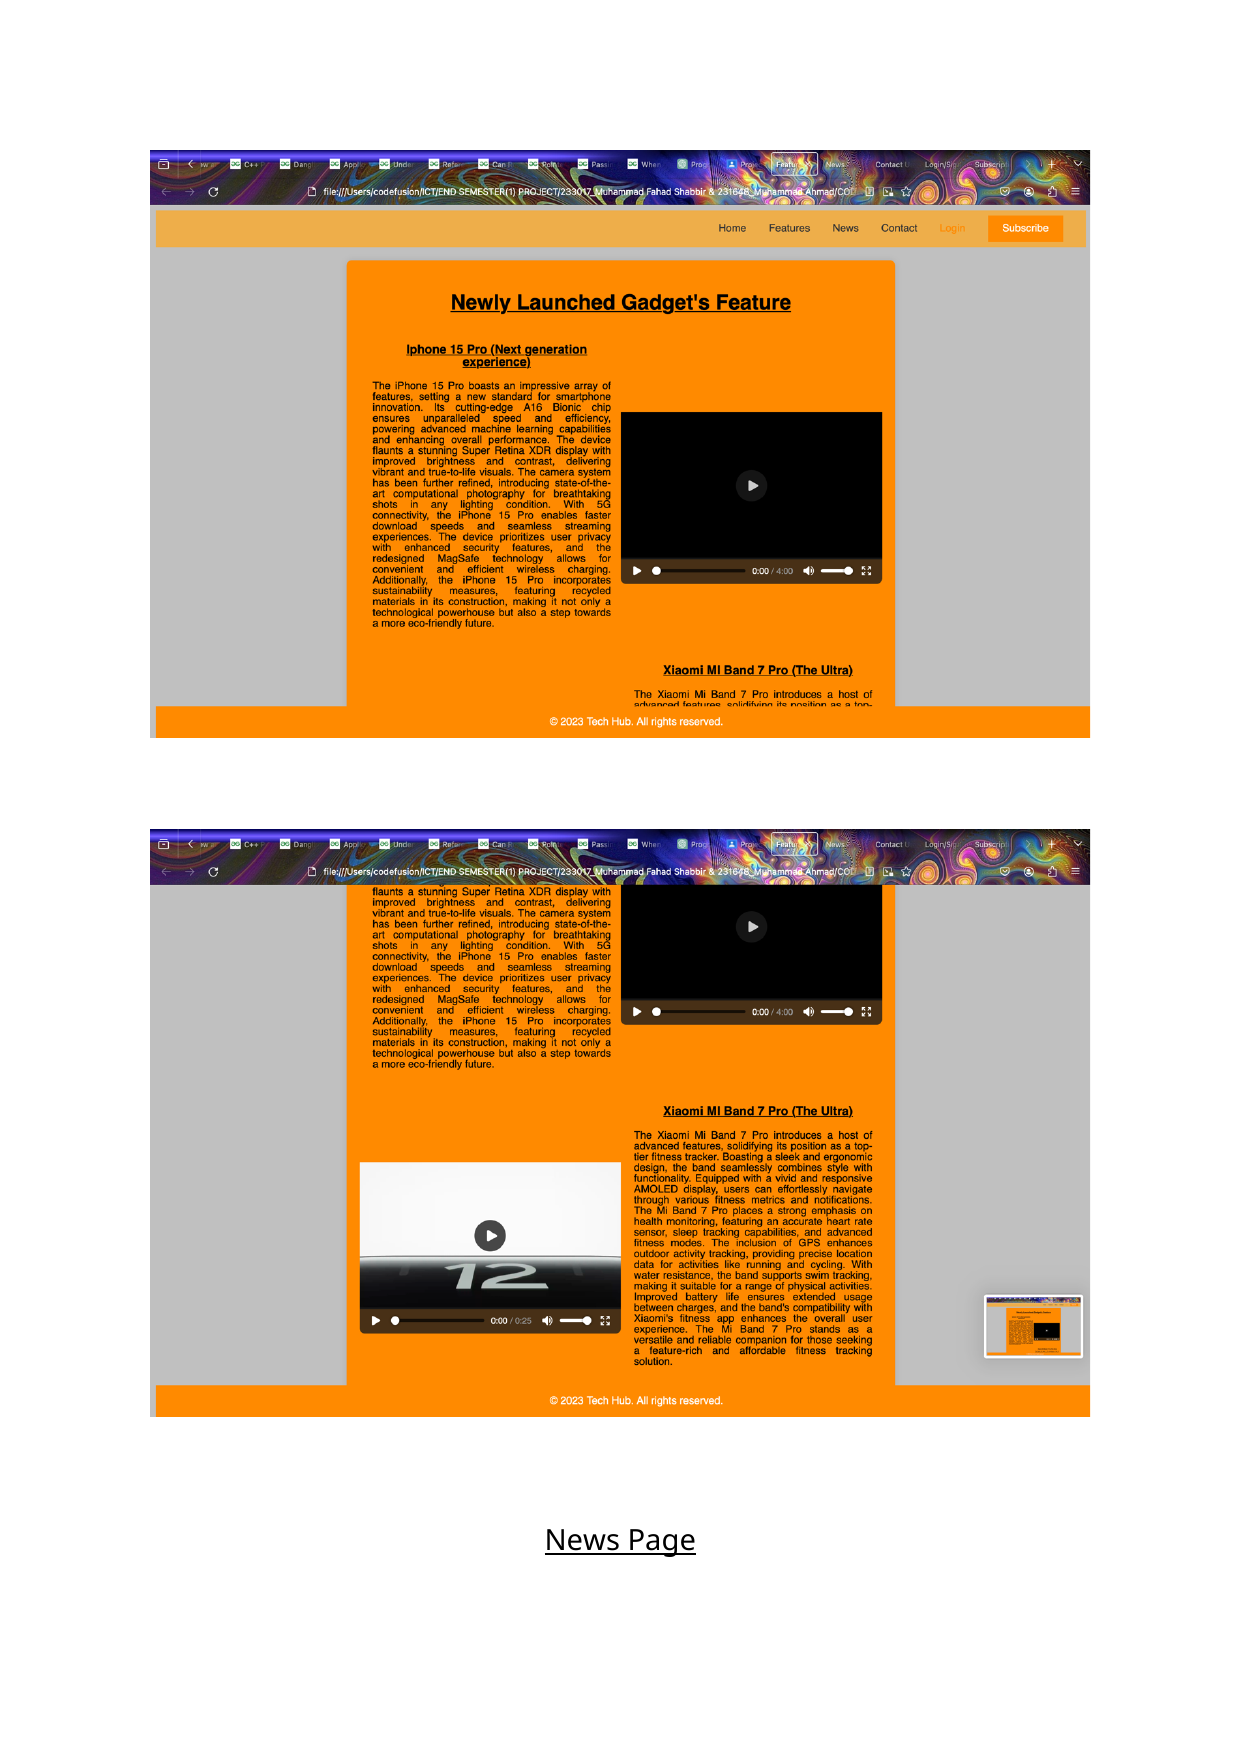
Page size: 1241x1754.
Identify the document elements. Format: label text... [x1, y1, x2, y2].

picture [150, 150, 1091, 653]
text Features Page [150, 686, 1090, 726]
picture [150, 799, 1091, 1388]
